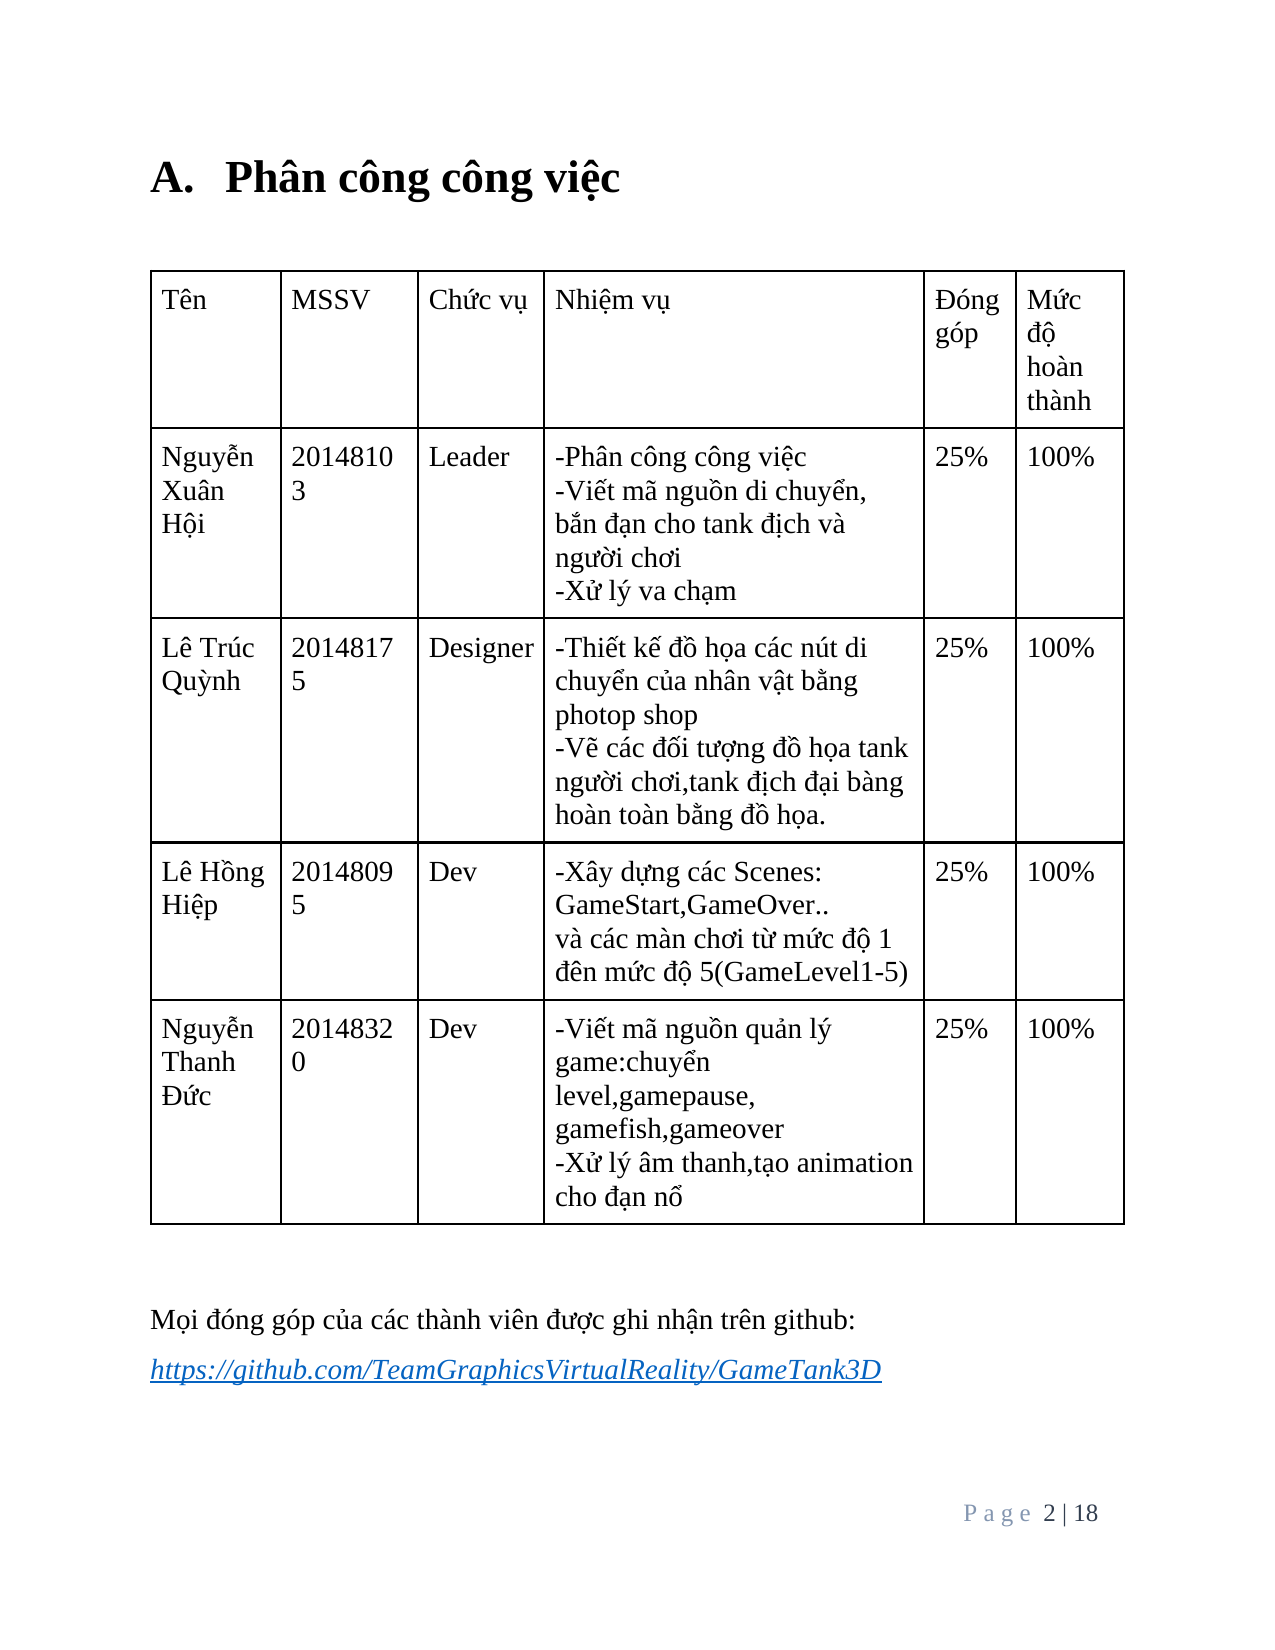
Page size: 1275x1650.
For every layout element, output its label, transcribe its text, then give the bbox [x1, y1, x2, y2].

table_cell Designer [419, 619, 543, 841]
table_cell 20148103 [282, 429, 417, 617]
text Mọi đóng góp của các thành viên được ghi nhận trên github: [150, 1302, 1125, 1335]
table_cell 25% [925, 429, 1015, 617]
table_cell 25% [925, 619, 1015, 841]
table_cell 100% [1017, 429, 1123, 617]
table_header Đóng góp [925, 272, 1015, 427]
table_cell 100% [1017, 844, 1123, 998]
table_cell 25% [925, 844, 1015, 998]
table_cell Leader [419, 429, 543, 617]
table_cell 100% [1017, 1001, 1123, 1223]
table_header Tên [152, 272, 280, 427]
table_cell -Viết mã nguồn quản lý game:chuyển level,gamepause, gamefish,gameover -Xử lý âm thanh,tạo animation cho đạn nổ [545, 1001, 923, 1223]
table_header MSSV [282, 272, 417, 427]
table_cell Lê Hồng Hiệp [152, 844, 280, 998]
table_cell 20148095 [282, 844, 417, 998]
table_cell Lê Trúc Quỳnh [152, 619, 280, 841]
table_cell 100% [1017, 619, 1123, 841]
table_cell Nguyễn Xuân Hội [152, 429, 280, 617]
table_header Nhiệm vụ [545, 272, 923, 427]
table_cell -Thiết kế đồ họa các nút di chuyển của nhân vật bằng photop shop -Vẽ các đối tượng đồ họa tank người chơi,tank địch đại bàng hoàn toàn bằng đồ họa. [545, 619, 923, 841]
table_cell Dev [419, 1001, 543, 1223]
table_cell 25% [925, 1001, 1015, 1223]
list Phân công công việc [150, 150, 1125, 203]
table_cell -Phân công công việc -Viết mã nguồn di chuyển, bắn đạn cho tank địch và người chơi -Xử lý va chạm [545, 429, 923, 617]
table_cell Dev [419, 844, 543, 998]
text https://github.com/TeamGraphicsVirtualReality/GameTank3D [150, 1352, 1125, 1386]
table_header Mức độ hoàn thành [1017, 272, 1123, 427]
table_cell -Xây dựng các Scenes: GameStart,GameOver.. và các màn chơi từ mức độ 1 đên mức độ 5(GameLevel1-5) [545, 844, 923, 998]
table_cell 20148175 [282, 619, 417, 841]
table_cell Nguyễn Thanh Đức [152, 1001, 280, 1223]
table_cell 20148320 [282, 1001, 417, 1223]
table_header Chức vụ [419, 272, 543, 427]
